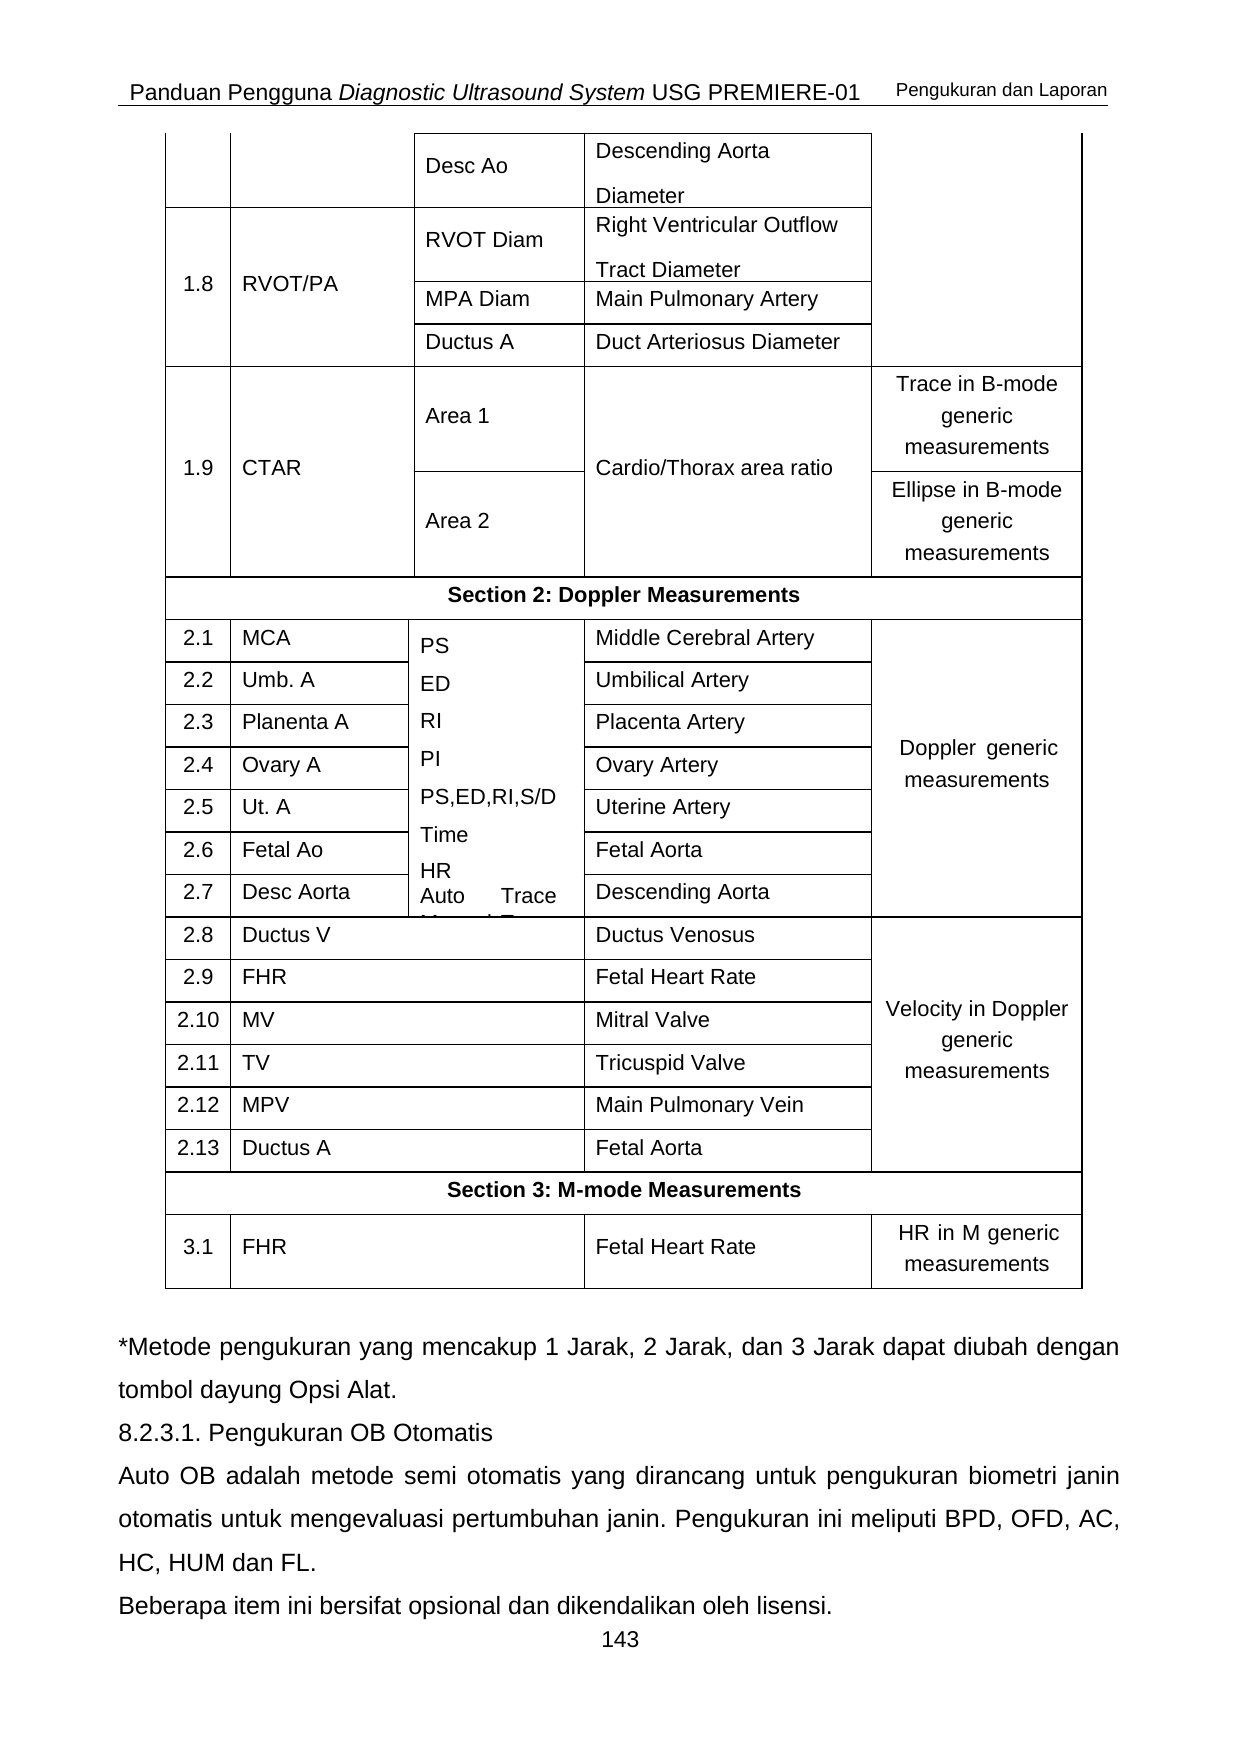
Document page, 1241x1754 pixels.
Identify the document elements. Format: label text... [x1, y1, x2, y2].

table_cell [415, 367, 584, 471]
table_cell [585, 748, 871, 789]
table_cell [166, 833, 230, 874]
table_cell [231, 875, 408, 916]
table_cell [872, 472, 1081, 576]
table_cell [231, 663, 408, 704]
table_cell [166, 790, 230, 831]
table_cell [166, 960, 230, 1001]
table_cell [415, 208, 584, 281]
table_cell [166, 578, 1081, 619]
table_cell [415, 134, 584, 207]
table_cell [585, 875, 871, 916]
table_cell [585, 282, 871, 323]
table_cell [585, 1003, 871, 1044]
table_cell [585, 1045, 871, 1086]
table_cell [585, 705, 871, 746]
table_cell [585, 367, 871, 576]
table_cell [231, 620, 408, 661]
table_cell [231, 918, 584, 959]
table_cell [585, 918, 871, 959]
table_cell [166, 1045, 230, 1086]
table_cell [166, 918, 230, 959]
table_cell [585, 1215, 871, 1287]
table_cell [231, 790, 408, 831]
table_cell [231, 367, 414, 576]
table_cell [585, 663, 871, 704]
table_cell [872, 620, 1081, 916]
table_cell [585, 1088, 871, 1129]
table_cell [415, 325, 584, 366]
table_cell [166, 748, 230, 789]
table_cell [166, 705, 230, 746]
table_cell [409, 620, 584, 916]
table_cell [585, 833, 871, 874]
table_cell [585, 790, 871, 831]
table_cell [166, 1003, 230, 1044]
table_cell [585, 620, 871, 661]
text 8.2.3.1. Pengukuran OB Otomatis [118, 1418, 1122, 1447]
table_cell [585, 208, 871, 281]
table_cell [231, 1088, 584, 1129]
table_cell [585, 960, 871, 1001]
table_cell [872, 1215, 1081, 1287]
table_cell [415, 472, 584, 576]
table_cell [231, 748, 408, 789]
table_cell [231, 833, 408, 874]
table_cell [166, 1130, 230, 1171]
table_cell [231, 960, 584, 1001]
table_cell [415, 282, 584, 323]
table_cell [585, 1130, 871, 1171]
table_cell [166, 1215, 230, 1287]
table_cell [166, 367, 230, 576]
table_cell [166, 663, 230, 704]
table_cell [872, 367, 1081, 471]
text *Metode pengukuran yang mencakup 1 Jarak, 2 Jarak, dan 3 Jarak dapat diubah dengan tombol dayung Opsi Alat. [118, 1332, 1122, 1404]
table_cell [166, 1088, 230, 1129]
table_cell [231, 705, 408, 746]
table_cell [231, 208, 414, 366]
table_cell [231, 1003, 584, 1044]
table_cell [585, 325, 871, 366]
text Beberapa item ini bersifat opsional dan dikendalikan oleh lisensi. [118, 1591, 1122, 1619]
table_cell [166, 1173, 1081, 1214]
text Auto OB adalah metode semi otomatis yang dirancang untuk pengukuran biometri janin otomatis untuk mengevaluasi pertumbuhan janin. Pengukuran ini meliputi BPD, OFD, AC, HC, HUM dan FL. [118, 1461, 1122, 1576]
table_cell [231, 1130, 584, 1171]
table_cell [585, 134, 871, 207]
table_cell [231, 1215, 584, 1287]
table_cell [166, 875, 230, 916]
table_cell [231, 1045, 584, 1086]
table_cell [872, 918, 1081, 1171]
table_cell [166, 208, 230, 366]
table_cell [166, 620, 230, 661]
